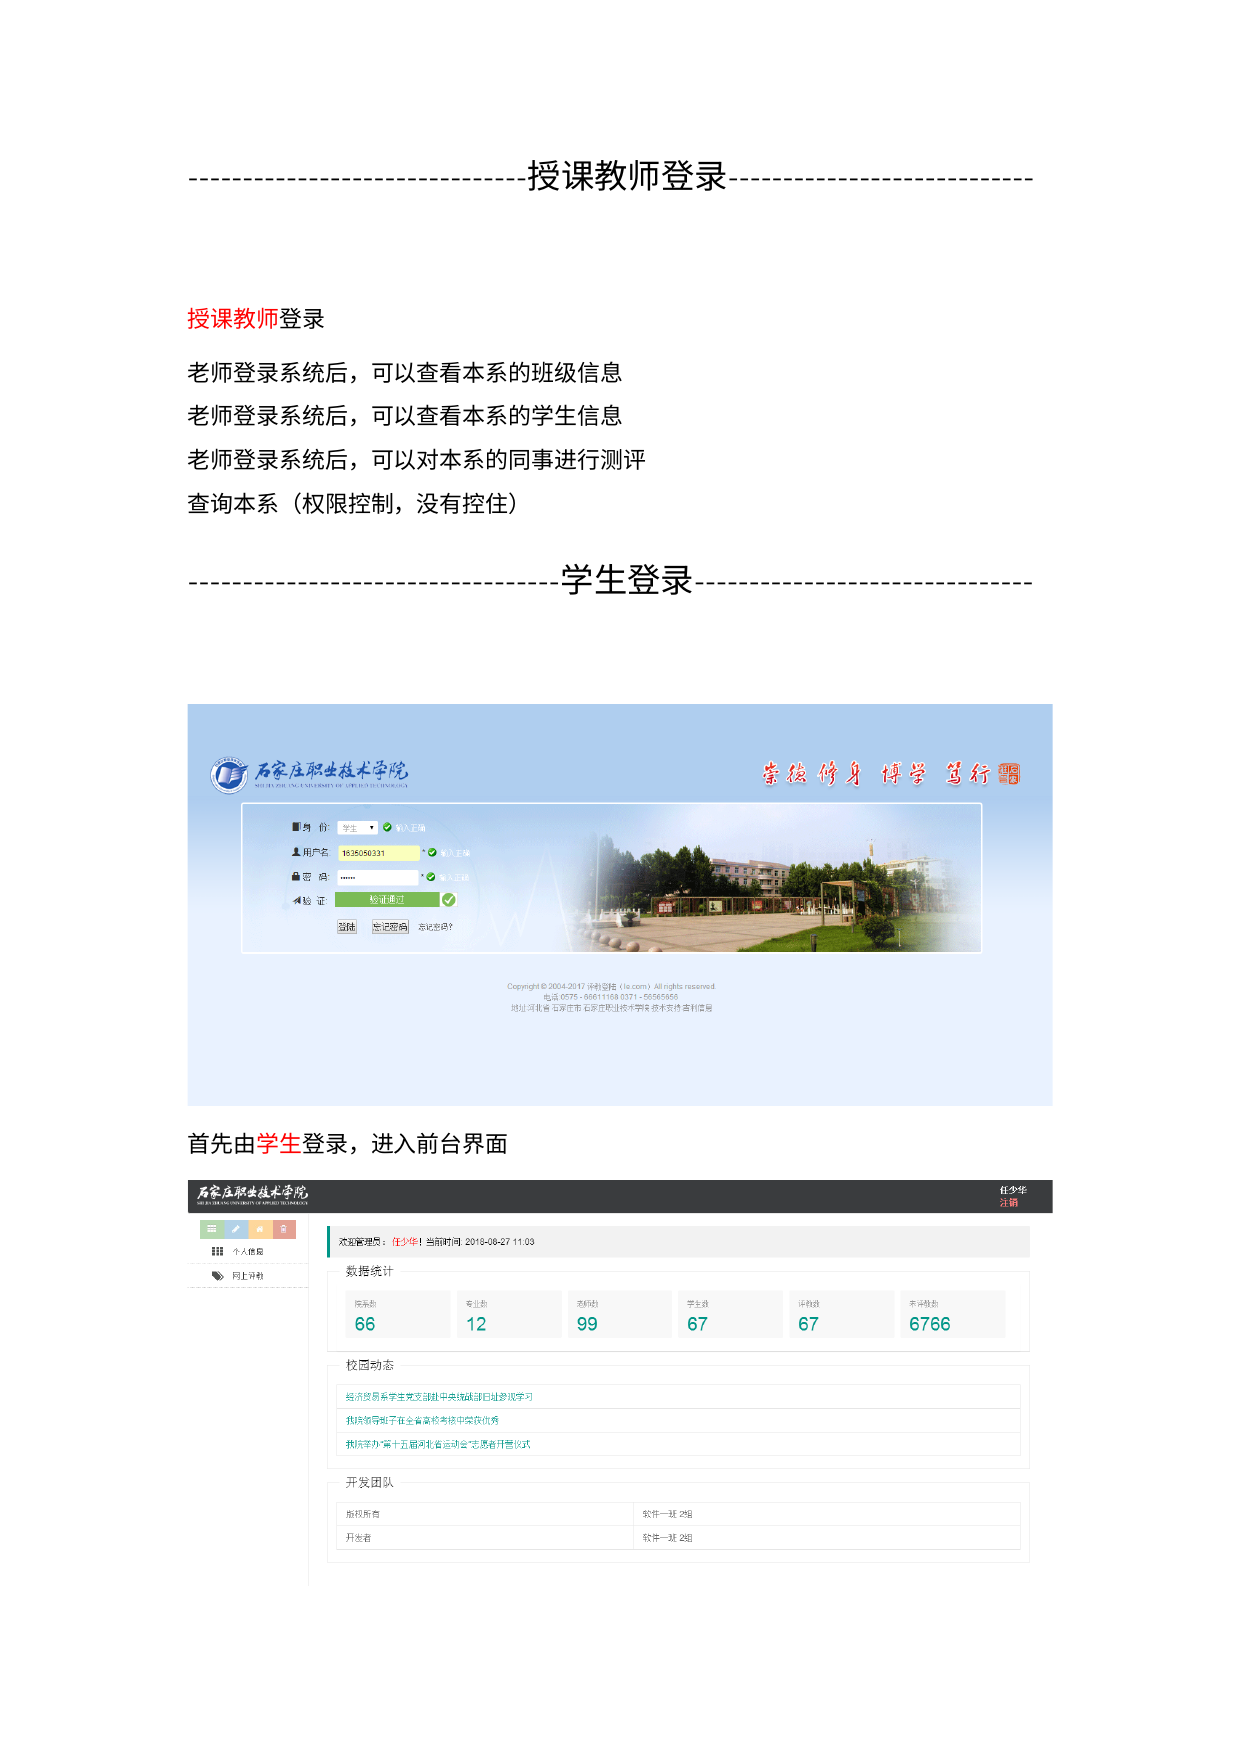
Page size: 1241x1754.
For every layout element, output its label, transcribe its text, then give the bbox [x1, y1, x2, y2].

text 查询本系（权限控制，没有控住） [187, 486, 1053, 519]
text 老师登录系统后，可以对本系的同事进行测评 [187, 442, 1053, 475]
text 老师登录系统后，可以查看本系的学生信息 [187, 398, 1053, 431]
text 首先由学生登录，进入前台界面 [187, 1126, 1053, 1159]
text 老师登录系统后，可以查看本系的班级信息 [187, 354, 1053, 388]
text 授课教师登录 [187, 301, 1053, 334]
subtitle -------------------------------授课教师登录---------------------------- [187, 150, 1053, 198]
picture [187, 704, 1053, 1106]
picture [187, 1180, 1053, 1586]
subtitle ----------------------------------学生登录------------------------------- [187, 554, 1053, 602]
